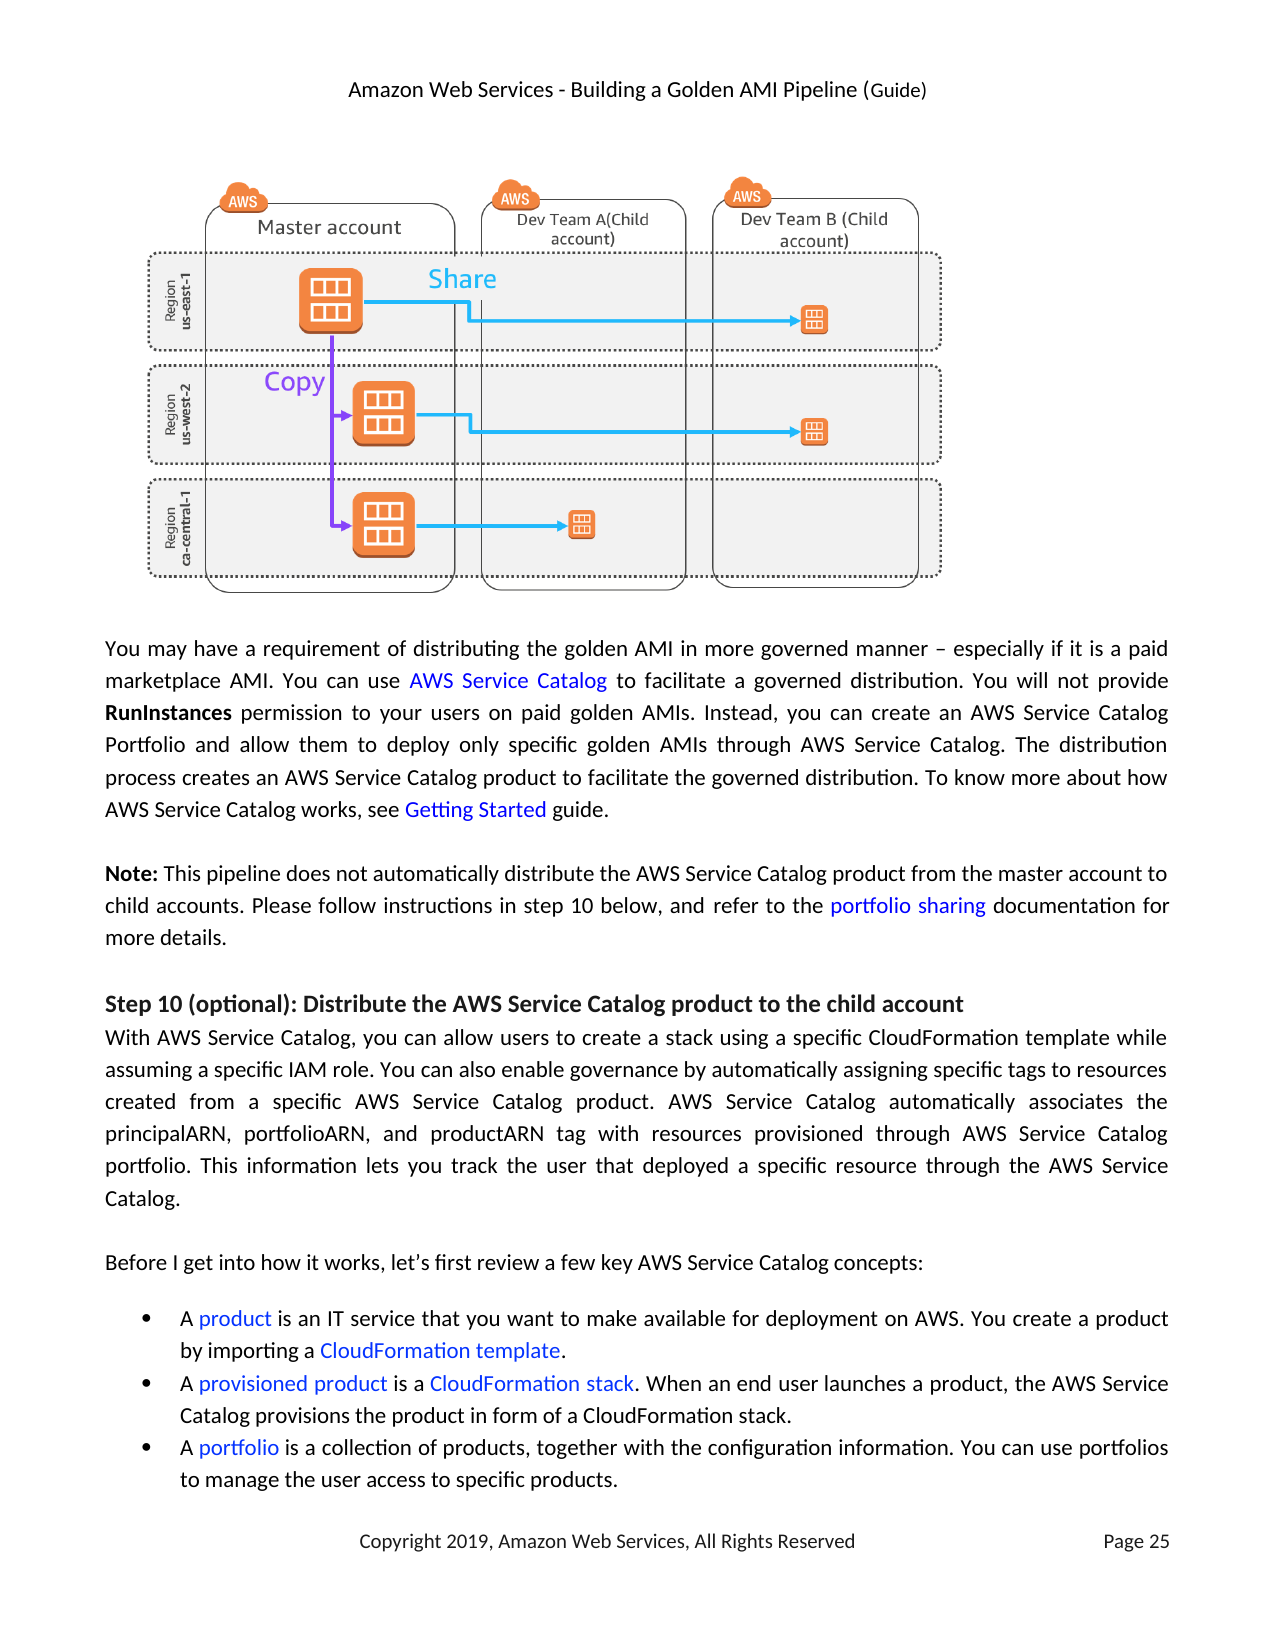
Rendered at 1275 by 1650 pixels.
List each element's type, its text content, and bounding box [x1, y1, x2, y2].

text Note: This pipeline does not automatically distribute the AWS Service Catalog product from the master account to child accounts. Please follow instructions in step 10 below, and refer to the portfolio sharing documentation for more details. [105, 859, 1170, 952]
subtitle Step 10 (optional): Distribute the AWS Service Catalog product to the child account [105, 988, 1170, 1018]
list A portfolio is a collection of products, together with the configuration information. You can use portfolios to manage the user access to specific products. [142, 1433, 1170, 1493]
picture [105, 168, 952, 598]
list A product is an IT service that you want to make available for deployment on AWS. You create a product by importing a CloudFormation template. [142, 1304, 1170, 1364]
text Before I get into how it works, let’s first review a few key AWS Service Catalog concepts: [105, 1248, 1170, 1276]
list A provisioned product is a CloudFormation stack. When an end user launches a product, the AWS Service Catalog provisions the product in form of a CloudFormation stack. [142, 1369, 1170, 1429]
text With AWS Service Catalog, you can allow users to create a stack using a specific CloudFormation template while assuming a specific IAM role. You can also enable governance by automatically assigning specific tags to resources created from a specific AWS Service Catalog product. AWS Service Catalog automatically associates the principalARN, portfolioARN, and productARN tag with resources provisioned through AWS Service Catalog portfolio. This information lets you track the user that deployed a specific resource through the AWS Service Catalog. [105, 1023, 1170, 1212]
text You may have a requirement of distributing the golden AMI in more governed manner – especially if it is a paid marketplace AMI. You can use AWS Service Catalog to facilitate a governed distribution. You will not provide RunInstances permission to your users on paid golden AMIs. Instead, you can create an AWS Service Catalog Portfolio and allow them to deploy only specific golden AMIs through AWS Service Catalog. The distribution process creates an AWS Service Catalog product to facilitate the governed distribution. To know more about how AWS Service Catalog works, see Getting Started guide. [105, 634, 1170, 823]
